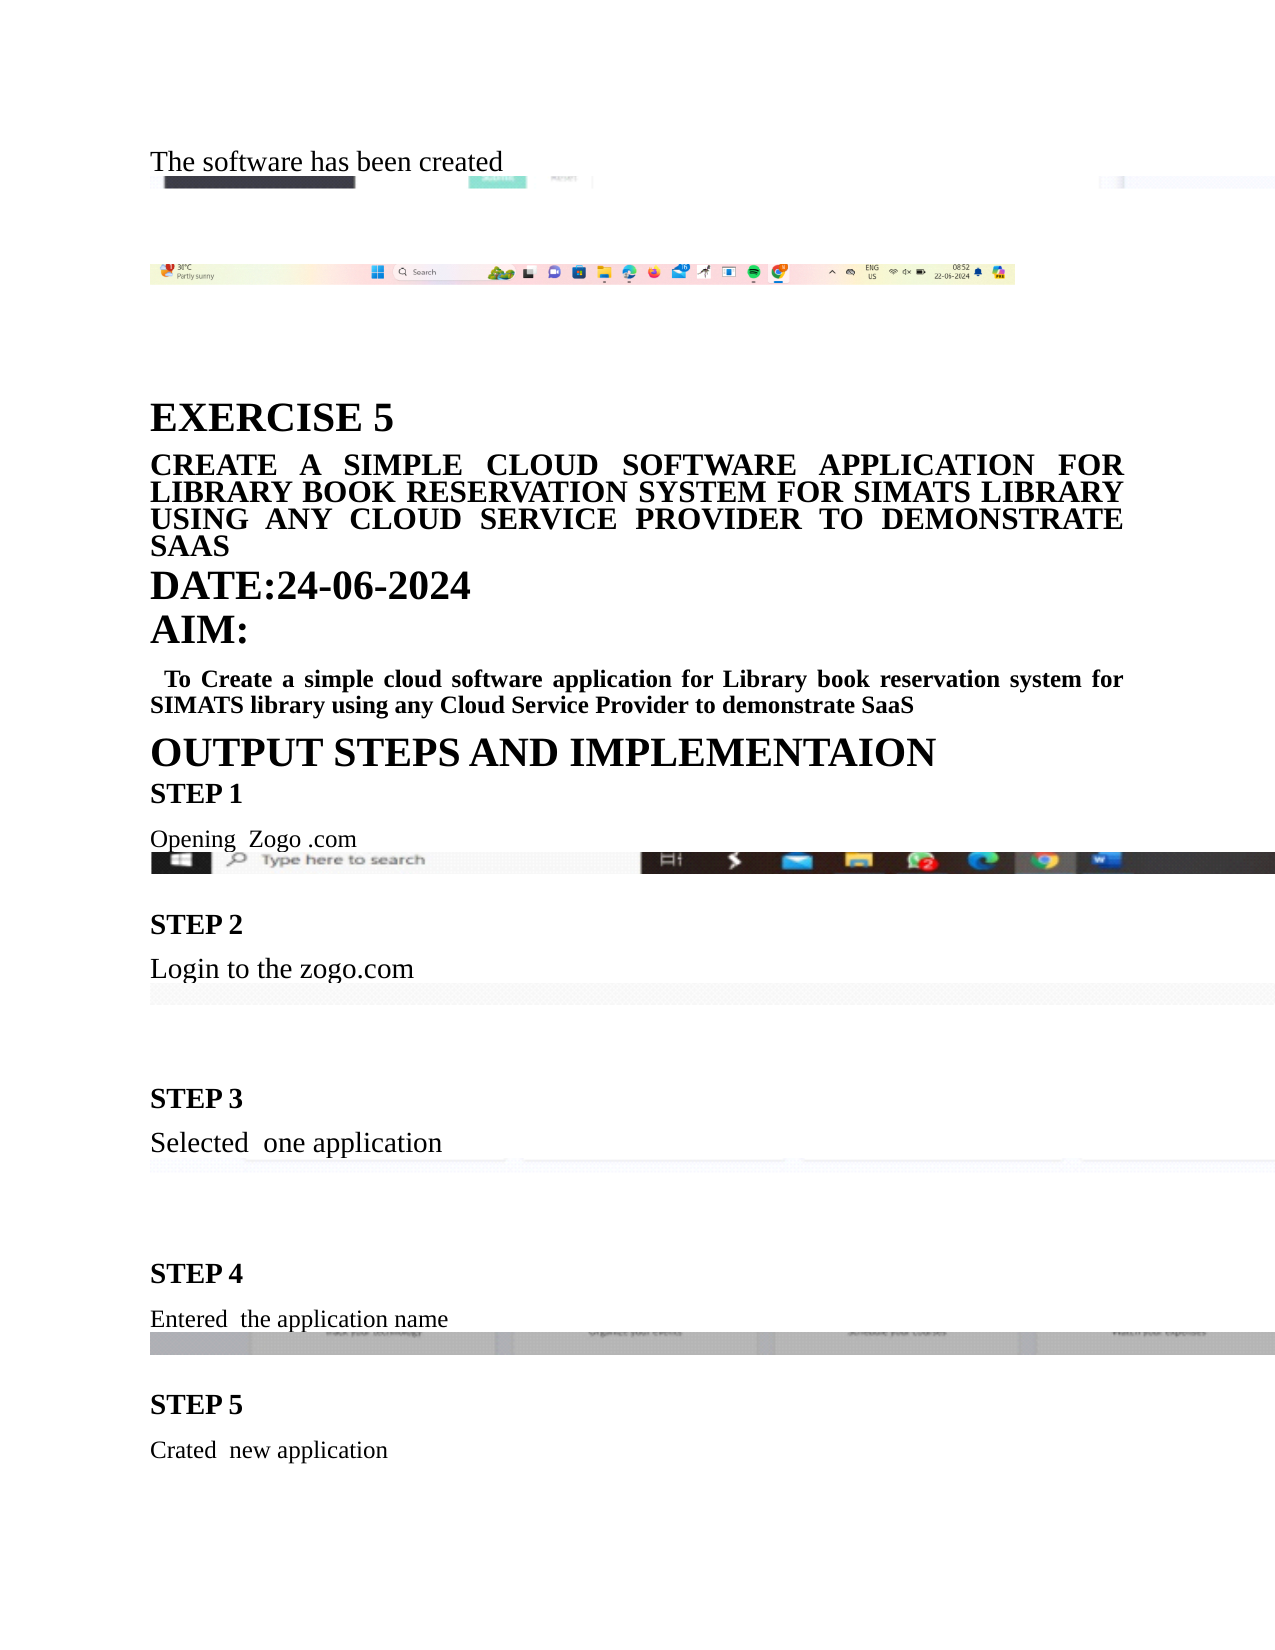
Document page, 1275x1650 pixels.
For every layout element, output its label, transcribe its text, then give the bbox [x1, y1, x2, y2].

text Selected one application [150, 1131, 1125, 1158]
text STEP 3 [150, 1087, 1125, 1114]
text STEP 5 [150, 1393, 1125, 1420]
text EXERCISE 5 [150, 410, 1125, 437]
text STEP 1 [150, 782, 1125, 809]
text DATE:24-06-2024 [150, 578, 1125, 605]
text STEP 4 [150, 1262, 1125, 1289]
text Opening Zogo .com [150, 826, 1125, 852]
text To Create a simple cloud software application for Library book reservation system for SIMATS library using any Cloud Service Provider to demonstrate SaaS [150, 665, 1125, 719]
text Crated new application [150, 1437, 1125, 1463]
text Login to the zogo.com [150, 956, 1125, 983]
text The software has been created [150, 150, 1125, 176]
text OUTPUT STEPS AND IMPLEMENTAION [150, 746, 1125, 771]
text STEP 2 [150, 913, 1125, 940]
text AIM: [150, 622, 1125, 649]
text Entered the application name [150, 1306, 1125, 1332]
text CREATE A SIMPLE CLOUD SOFTWARE APPLICATION FOR LIBRARY BOOK RESERVATION SYSTEM FOR SIMATS LIBRARY USING ANY CLOUD SERVICE PROVIDER TO DEMONSTRATE SAAS [150, 453, 1125, 561]
